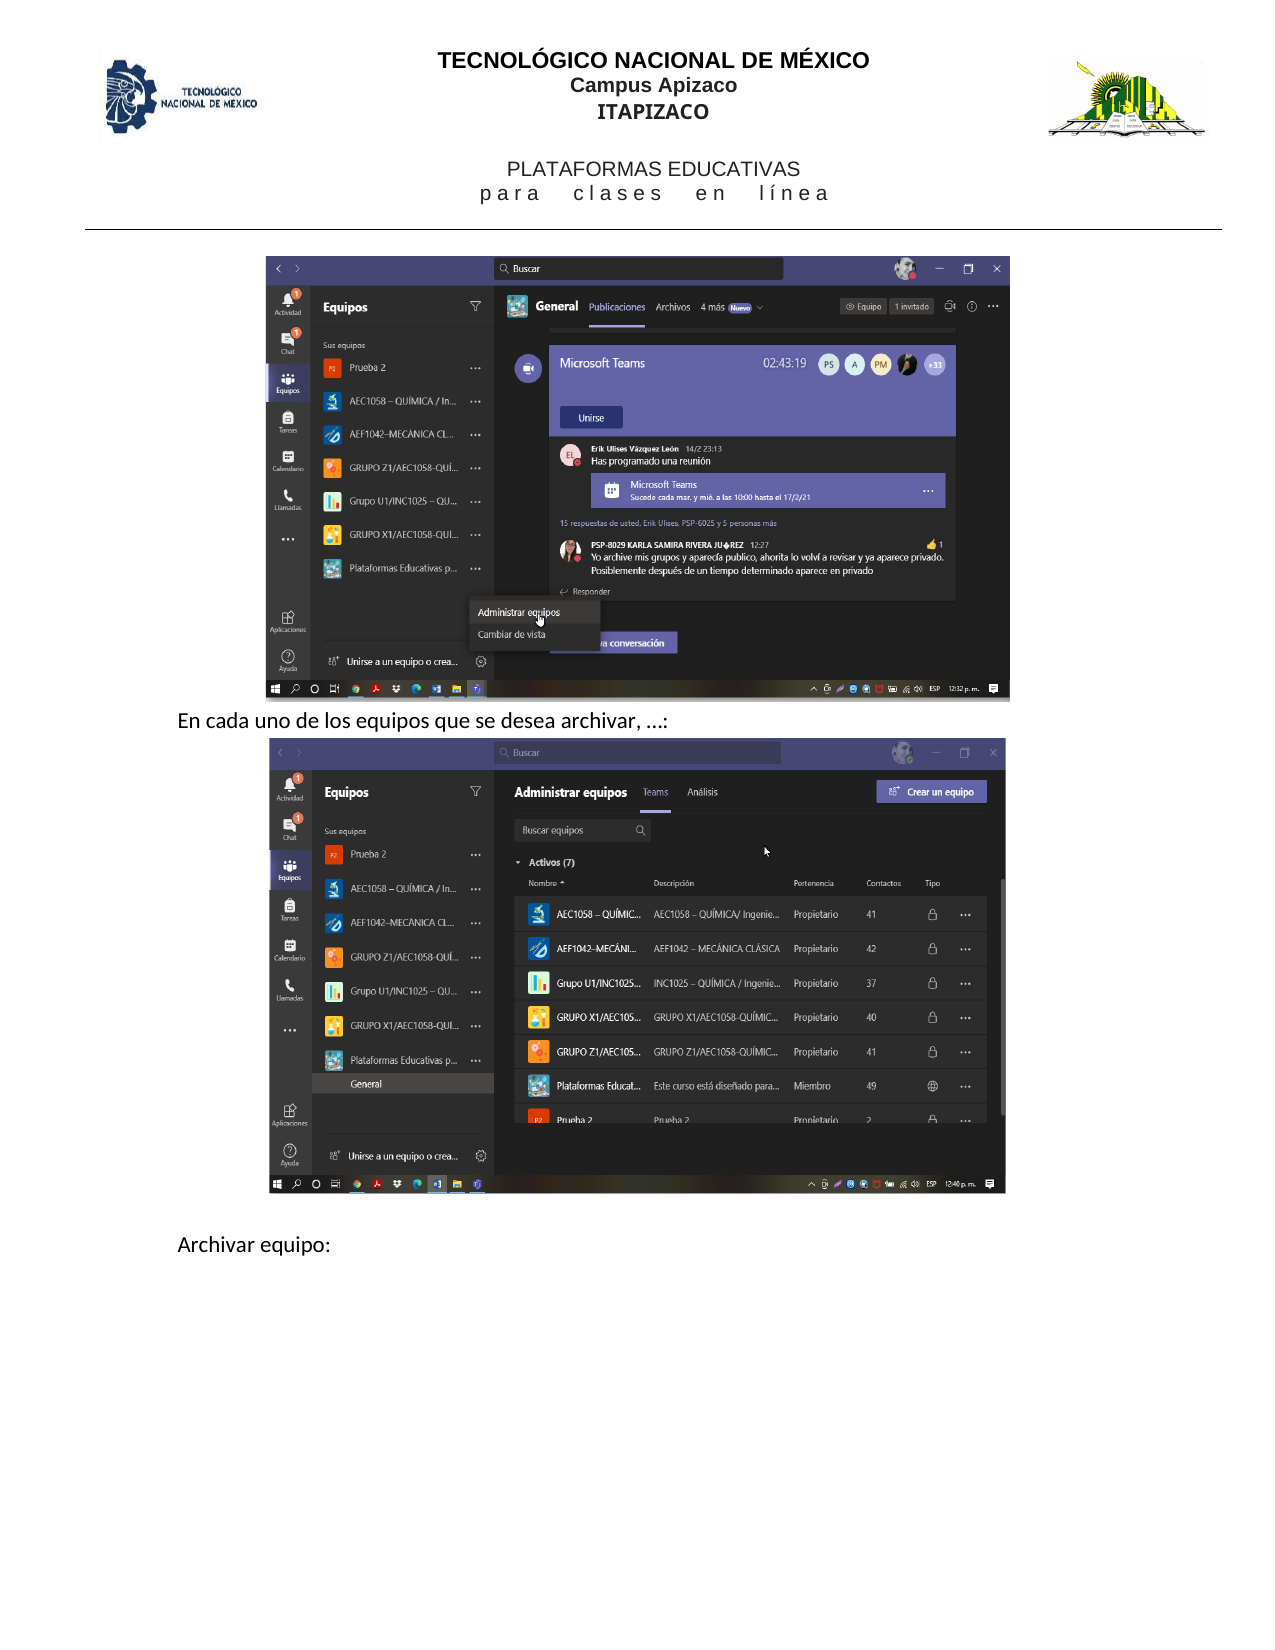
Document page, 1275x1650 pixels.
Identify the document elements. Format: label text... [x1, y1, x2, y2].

picture [269, 738, 1006, 1194]
picture [98, 46, 264, 149]
text En cada uno de los equipos que se desea archivar, …: [177, 706, 1098, 734]
picture [1042, 46, 1210, 156]
text Archivar equipo: [177, 1230, 1098, 1258]
picture [265, 256, 1010, 702]
